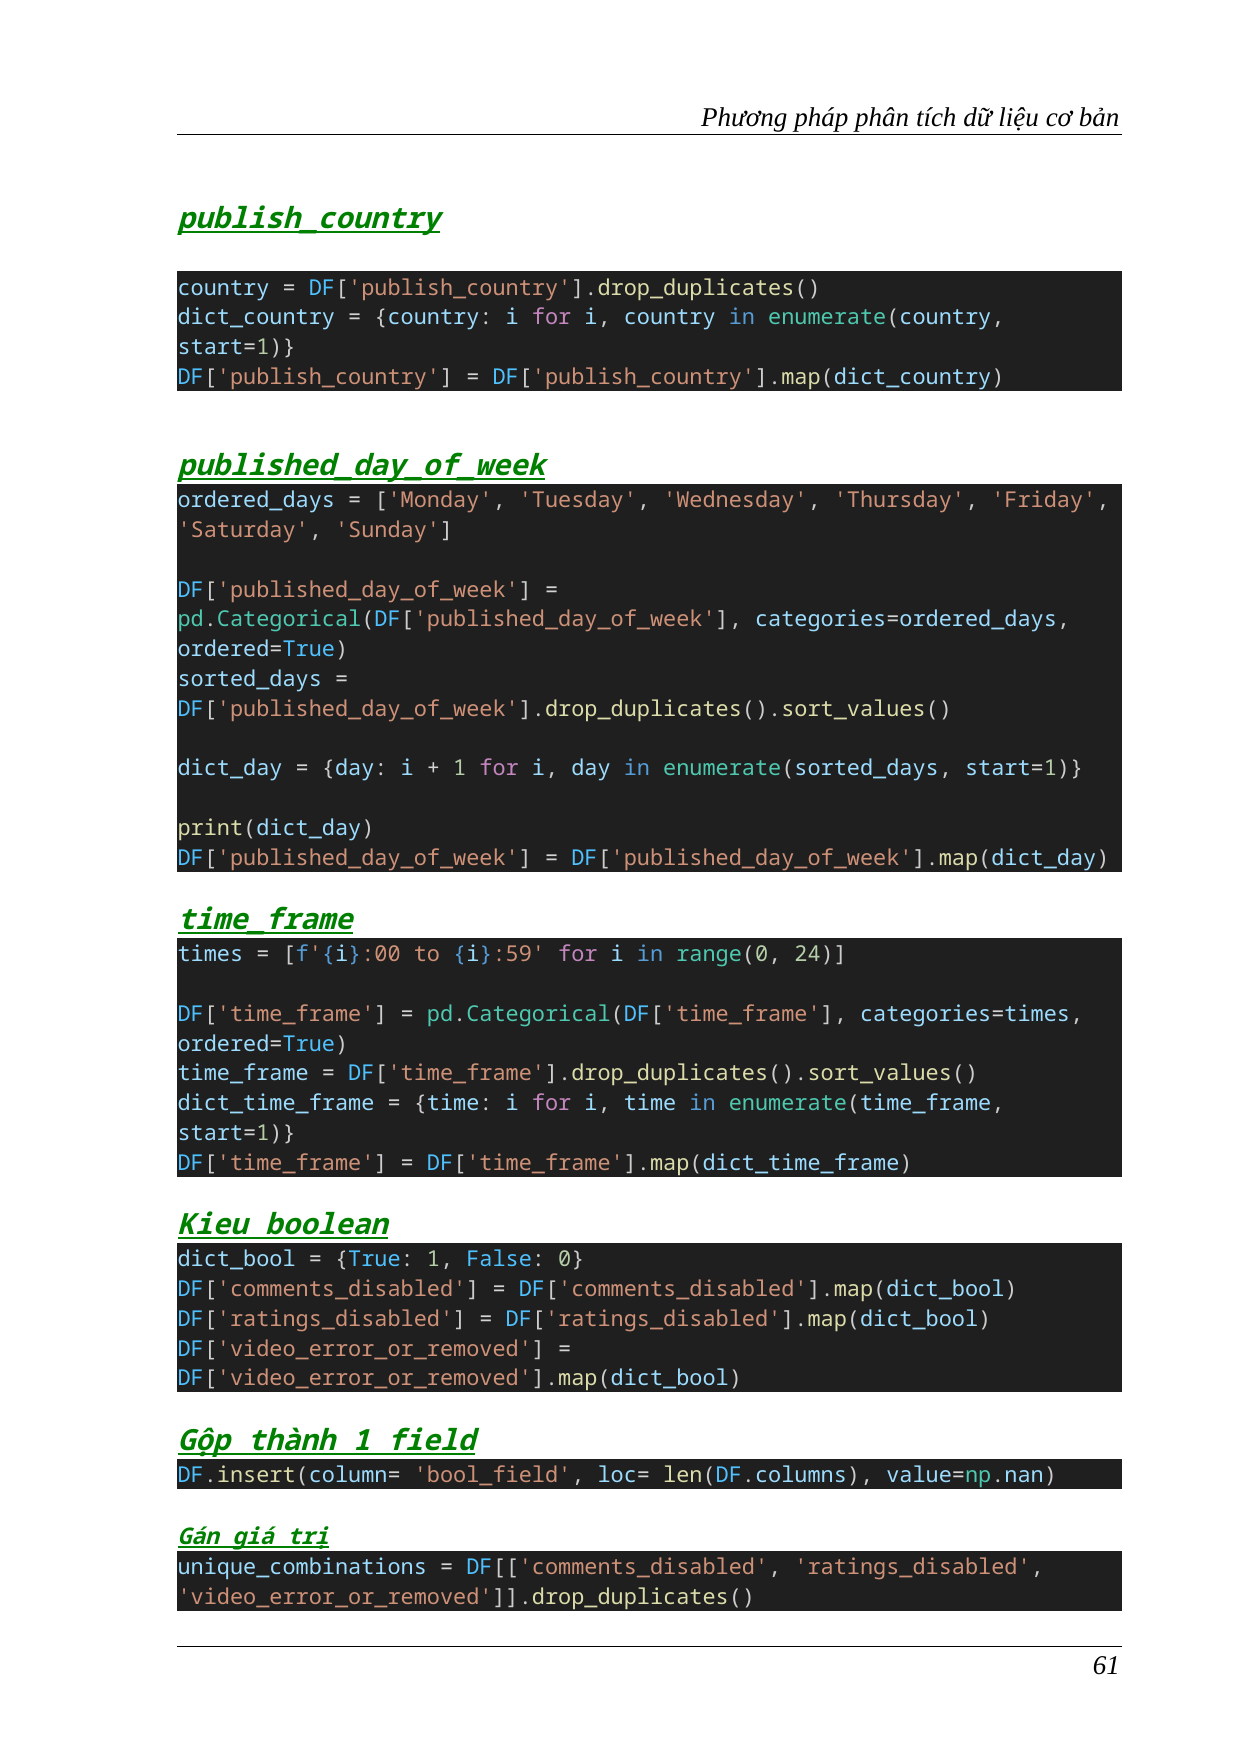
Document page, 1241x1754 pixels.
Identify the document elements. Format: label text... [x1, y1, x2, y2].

text times = [f'{i}:00 to {i}:59' for i in range(0, 24)] [177, 938, 1122, 968]
text time_frame [177, 898, 1122, 938]
text country = DF['publish_country'].drop_duplicates() [177, 271, 1122, 301]
text dict_day = {day: i + 1 for i, day in enumerate(sorted_days, start=1)} [177, 752, 1122, 782]
text DF['published_day_of_week'] = DF['published_day_of_week'].map(dict_day) [177, 842, 1122, 872]
text Gộp thành 1 field [177, 1419, 1122, 1459]
text DF['time_frame'] = DF['time_frame'].map(dict_time_frame) [177, 1147, 1122, 1177]
text print(dict_day) [177, 812, 1122, 842]
text Gán giá trị [177, 1520, 1122, 1551]
text DF['video_error_or_removed'] = DF['video_error_or_removed'].map(dict_bool) [177, 1333, 1122, 1392]
text DF['publish_country'] = DF['publish_country'].map(dict_country) [177, 361, 1122, 391]
text DF['comments_disabled'] = DF['comments_disabled'].map(dict_bool) [177, 1273, 1122, 1303]
text unique_combinations = DF[['comments_disabled', 'ratings_disabled', 'video_error_or_removed']].drop_duplicates() [177, 1551, 1122, 1611]
text published_day_of_week [177, 444, 1122, 484]
text dict_country = {country: i for i, country in enumerate(country, start=1)} [177, 301, 1122, 361]
text DF['ratings_disabled'] = DF['ratings_disabled'].map(dict_bool) [177, 1303, 1122, 1333]
text DF['time_frame'] = pd.Categorical(DF['time_frame'], categories=times, ordered=True) [177, 998, 1122, 1057]
text sorted_days = DF['published_day_of_week'].drop_duplicates().sort_values() [177, 663, 1122, 723]
text DF['published_day_of_week'] = pd.Categorical(DF['published_day_of_week'], categories=ordered_days, ordered=True) [177, 574, 1122, 663]
text DF.insert(column= 'bool_field', loc= len(DF.columns), value=np.nan) [177, 1459, 1122, 1489]
text dict_bool = {True: 1, False: 0} [177, 1243, 1122, 1273]
text time_frame = DF['time_frame'].drop_duplicates().sort_values() [177, 1057, 1122, 1087]
text dict_time_frame = {time: i for i, time in enumerate(time_frame, start=1)} [177, 1087, 1122, 1147]
text ordered_days = ['Monday', 'Tuesday', 'Wednesday', 'Thursday', 'Friday', 'Saturday', 'Sunday'] [177, 484, 1122, 544]
text publish_country [177, 198, 1122, 237]
text Kieu boolean [177, 1203, 1122, 1243]
